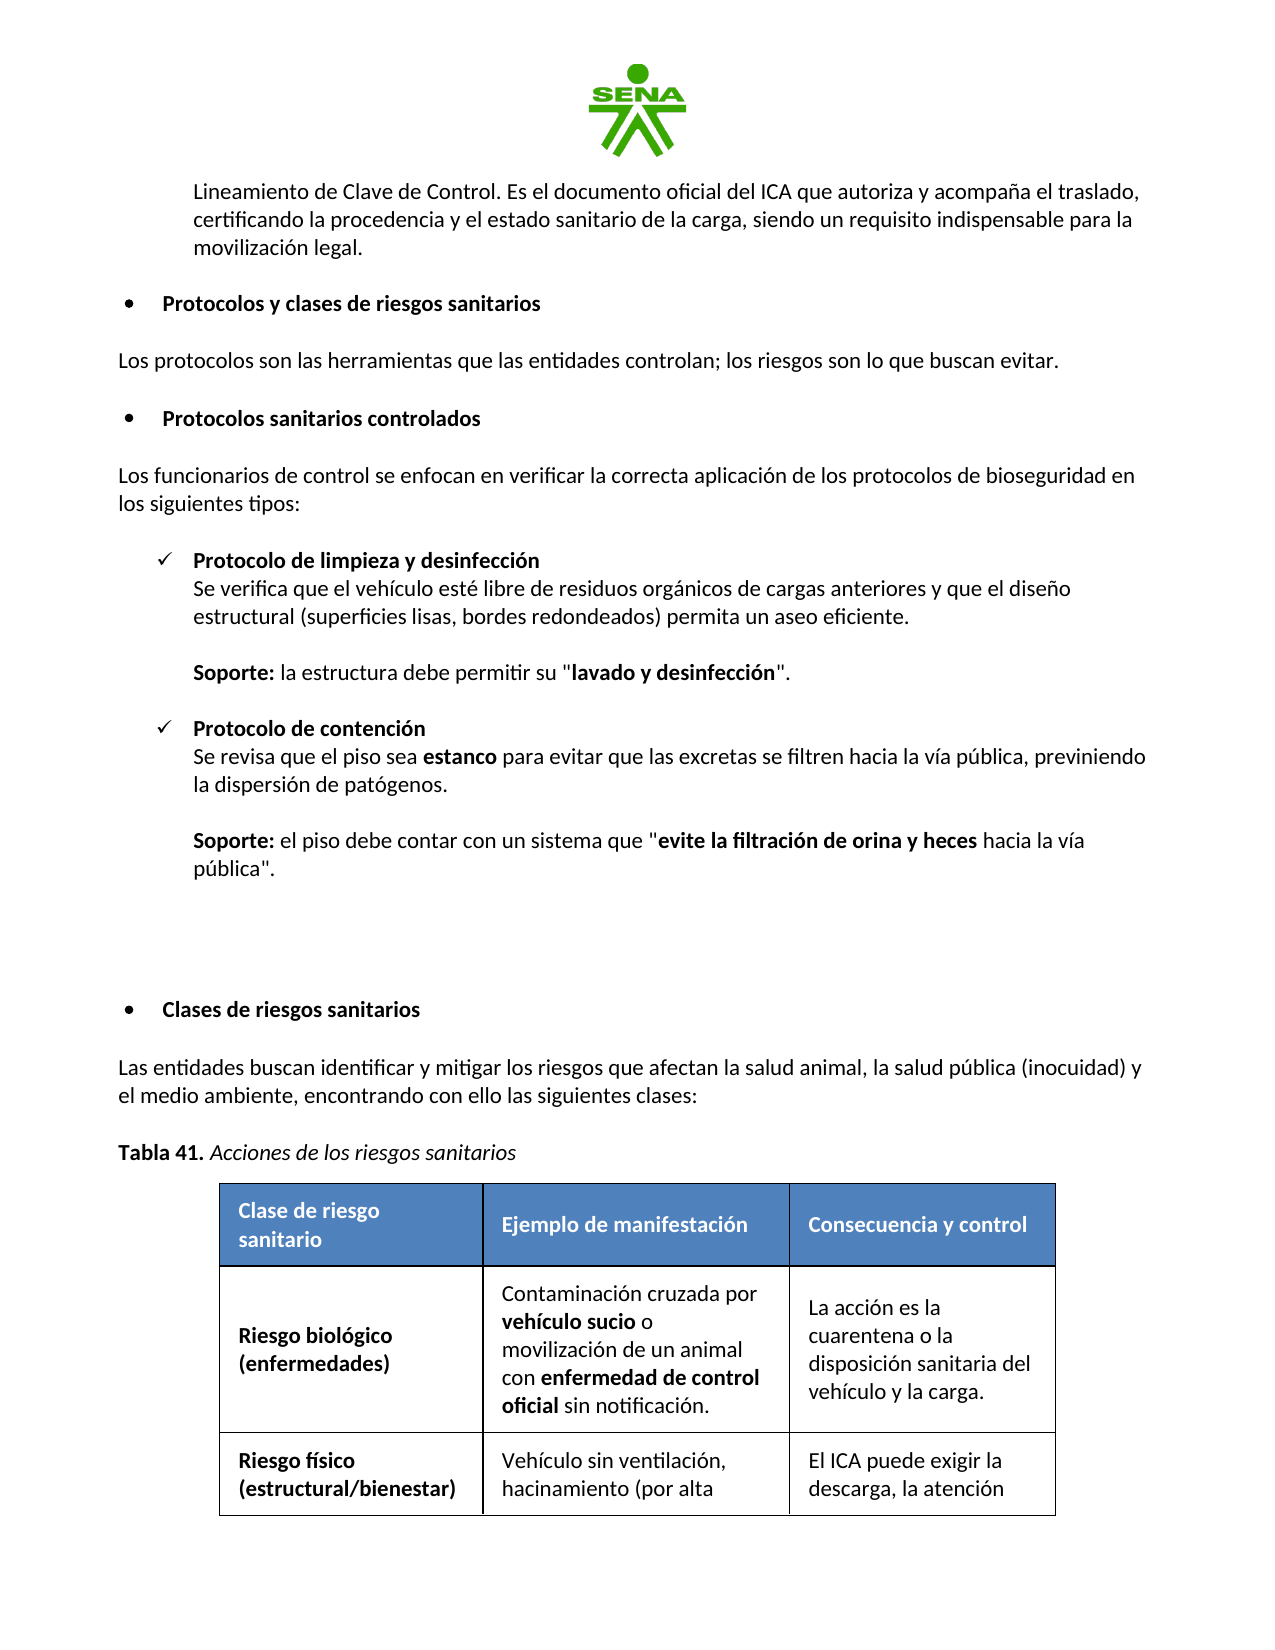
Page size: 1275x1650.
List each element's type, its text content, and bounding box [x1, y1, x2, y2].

text Se verifica que el vehículo esté libre de residuos orgánicos de cargas anteriores y que el diseño estructural (superficies lisas, bordes redondeados) permita un aseo eficiente. [193, 574, 1157, 630]
text Tabla 41. Acciones de los riesgos sanitarios [118, 1138, 1157, 1166]
list Protocolos y clases de riesgos sanitarios [125, 289, 1157, 317]
list Protocolo de limpieza y desinfección [156, 546, 1157, 574]
table_header Clase de riesgo sanitario [220, 1184, 482, 1265]
table_cell Riesgo físico (estructural/bienestar) [220, 1433, 482, 1514]
list Clases de riesgos sanitarios [125, 996, 1157, 1023]
table_cell Contaminación cruzada por vehículo sucio o movilización de un animal con enfermedad de control oficial sin notificación. [484, 1267, 789, 1432]
text Soporte: la estructura debe permitir su "lavado y desinfección". [193, 658, 1157, 686]
text Los funcionarios de control se enfocan en verificar la correcta aplicación de los protocolos de bioseguridad en los siguientes tipos: [118, 461, 1157, 517]
picture [588, 64, 687, 157]
table_cell Vehículo sin ventilación, hacinamiento (por alta densidad de carga) o lesiones que puedan llevar a la muerte del animal. [484, 1433, 789, 1514]
text Las entidades buscan identificar y mitigar los riesgos que afectan la salud animal, la salud pública (inocuidad) y el medio ambiente, encontrando con ello las siguientes clases: [118, 1053, 1157, 1109]
text Se revisa que el piso sea estanco para evitar que las excretas se filtren hacia la vía pública, previniendo la dispersión de patógenos. [193, 742, 1157, 798]
table_header Ejemplo de manifestación [484, 1184, 789, 1265]
table_cell La acción es la cuarentena o la disposición sanitaria del vehículo y la carga. [790, 1267, 1055, 1432]
table_cell Riesgo biológico (enfermedades) [220, 1267, 482, 1432]
table_cell El ICA puede exigir la descarga, la atención inmediata o la redistribución de la carga. [790, 1433, 1055, 1514]
list Protocolo de contención [156, 714, 1157, 742]
text Los protocolos son las herramientas que las entidades controlan; los riesgos son lo que buscan evitar. [118, 346, 1157, 374]
text Soporte: el piso debe contar con un sistema que "evite la filtración de orina y heces hacia la vía pública". [193, 826, 1157, 882]
table_header Consecuencia y control [790, 1184, 1055, 1265]
list Protocolos sanitarios controlados [125, 404, 1157, 432]
list Lineamiento de Clave de Control. Es el documento oficial del ICA que autoriza y acompaña el traslado, certificando la procedencia y el estado sanitario de la carga, siendo un requisito indispensable para la movilización legal. [193, 177, 1157, 261]
